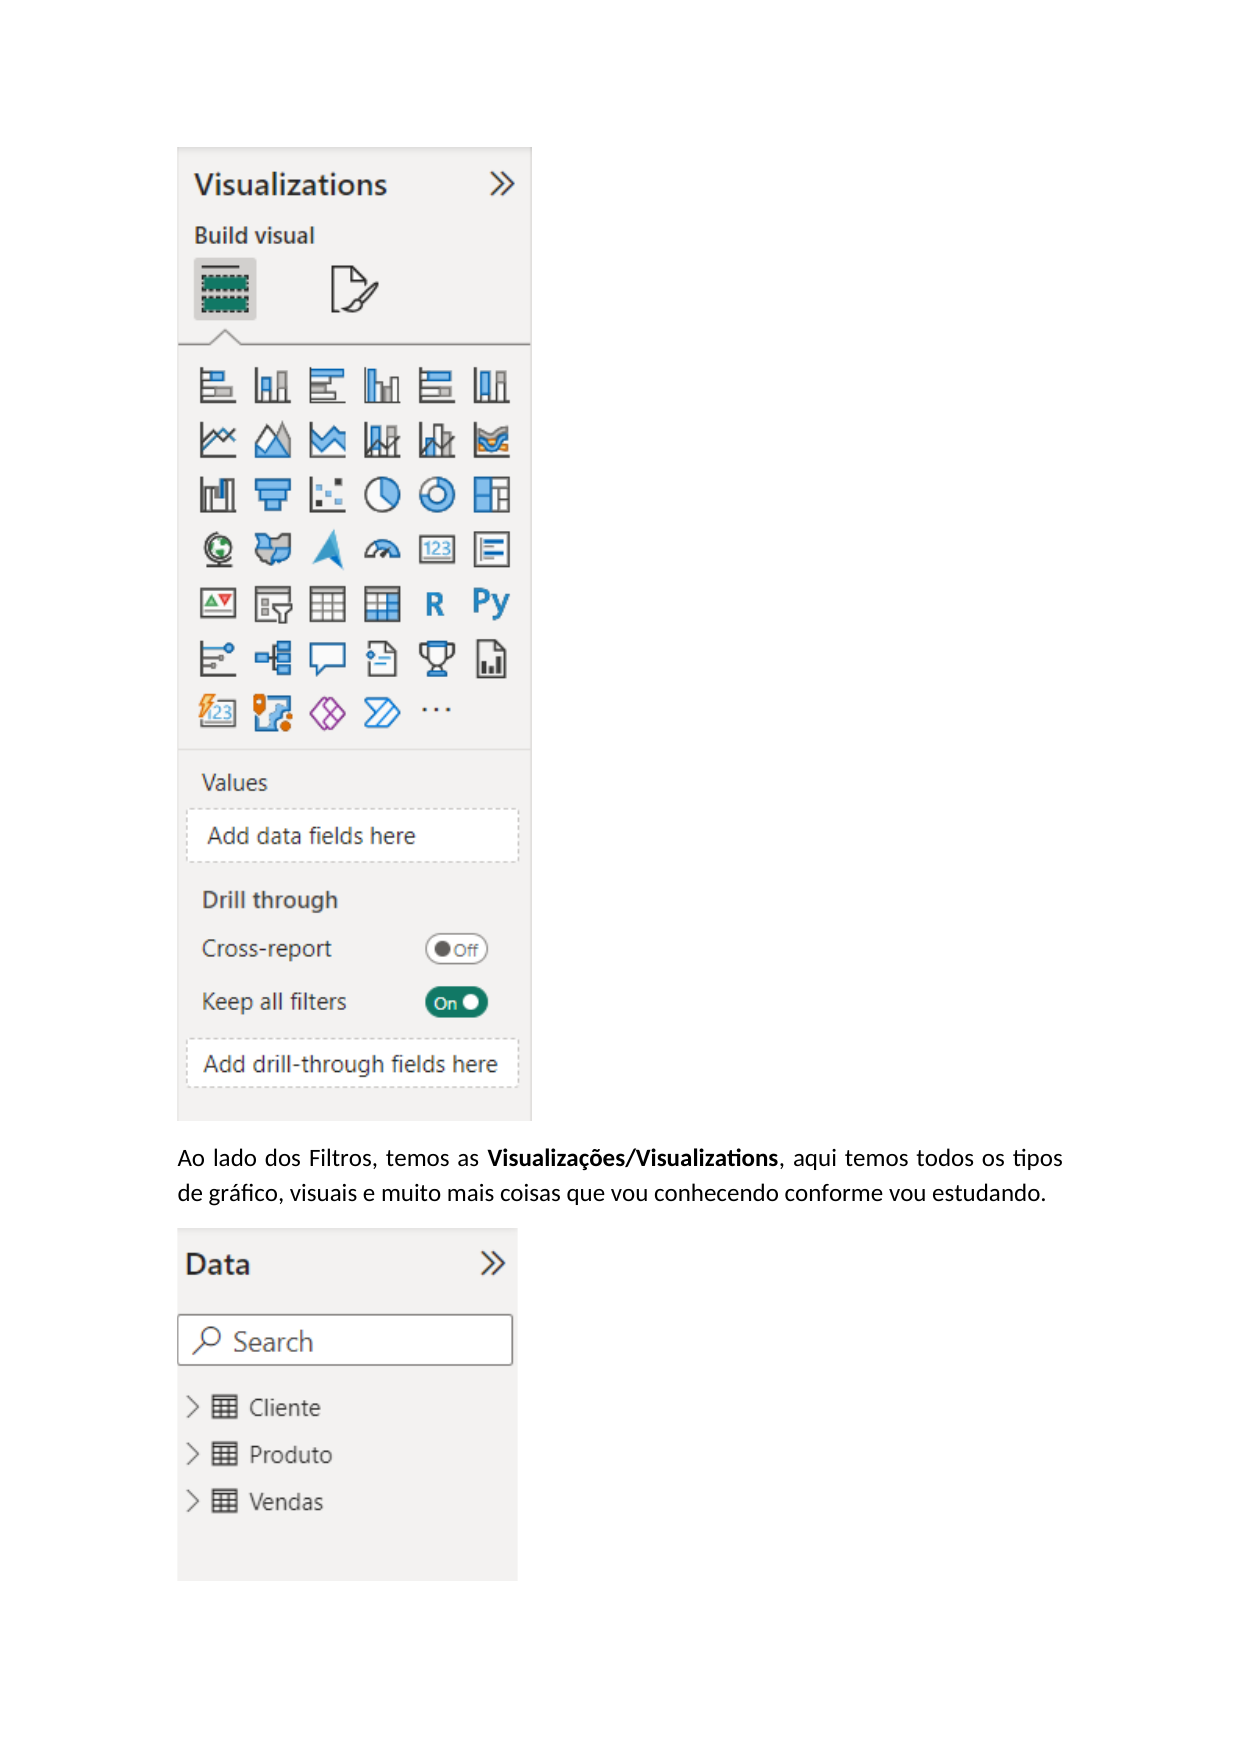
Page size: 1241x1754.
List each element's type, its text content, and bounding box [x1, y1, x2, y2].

picture [177, 147, 532, 1121]
picture [177, 1228, 518, 1581]
text Ao lado dos Filtros, temos as Visualizações/Visualizations, aqui temos todos os tipos de gráfico, visuais e muito mais coisas que vou conhecendo conforme vou estudando. [177, 1142, 1063, 1208]
